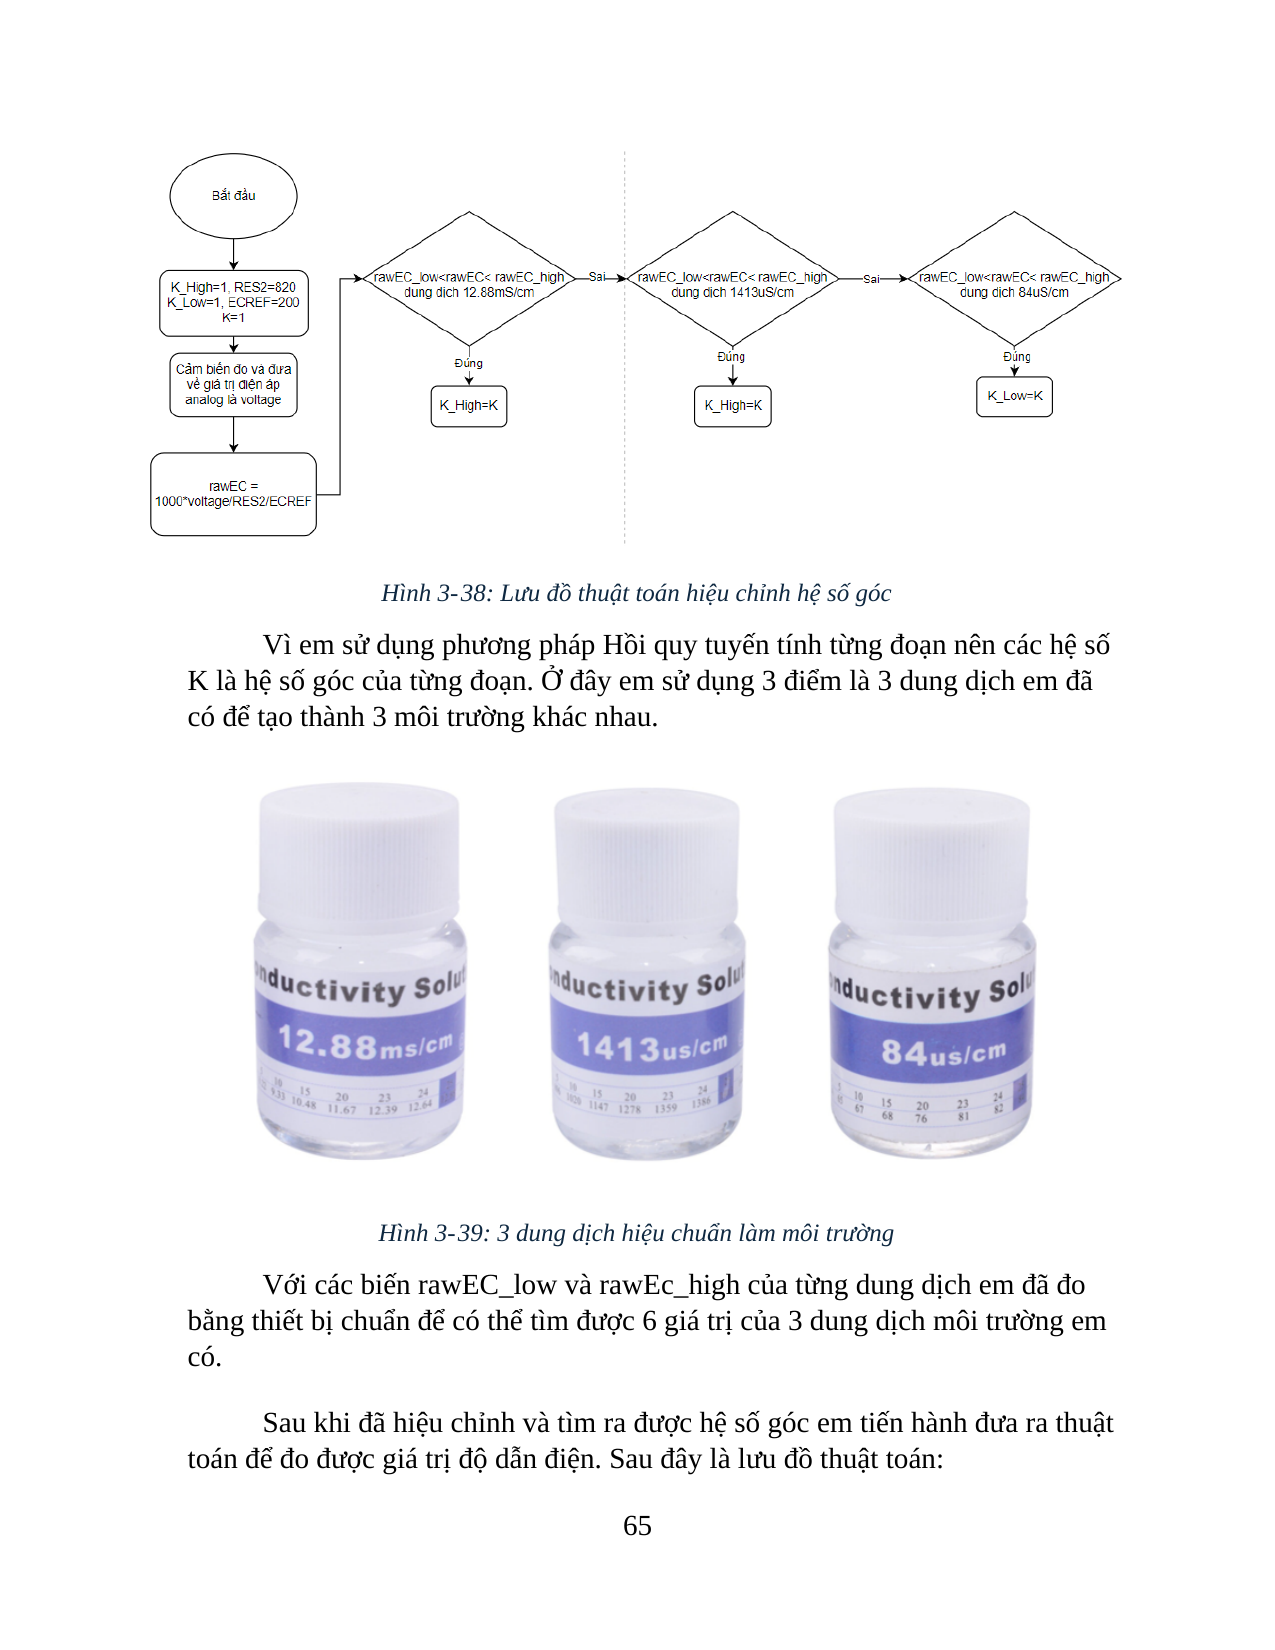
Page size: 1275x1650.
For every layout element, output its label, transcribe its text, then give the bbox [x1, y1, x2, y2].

text Với các biến rawEC_low và rawEc_high của từng dung dịch em đã đo bằng thiết bị chuẩn để có thể tìm được 6 giá trị của 3 dung dịch môi trường em có. [187, 1267, 1125, 1373]
picture [219, 764, 1056, 1186]
text Sau khi đã hiệu chỉnh và tìm ra được hệ số góc em tiến hành đưa ra thuật toán để đo được giá trị độ dẫn điện. Sau đây là lưu đồ thuật toán: [187, 1405, 1125, 1474]
text Vì em sử dụng phương pháp Hồi quy tuyến tính từng đoạn nên các hệ số K là hệ số góc của từng đoạn. Ở đây em sử dụng 3 điểm là 3 dung dịch em đã có để tạo thành 3 môi trường khác nhau. [187, 627, 1125, 733]
picture [150, 150, 1125, 546]
